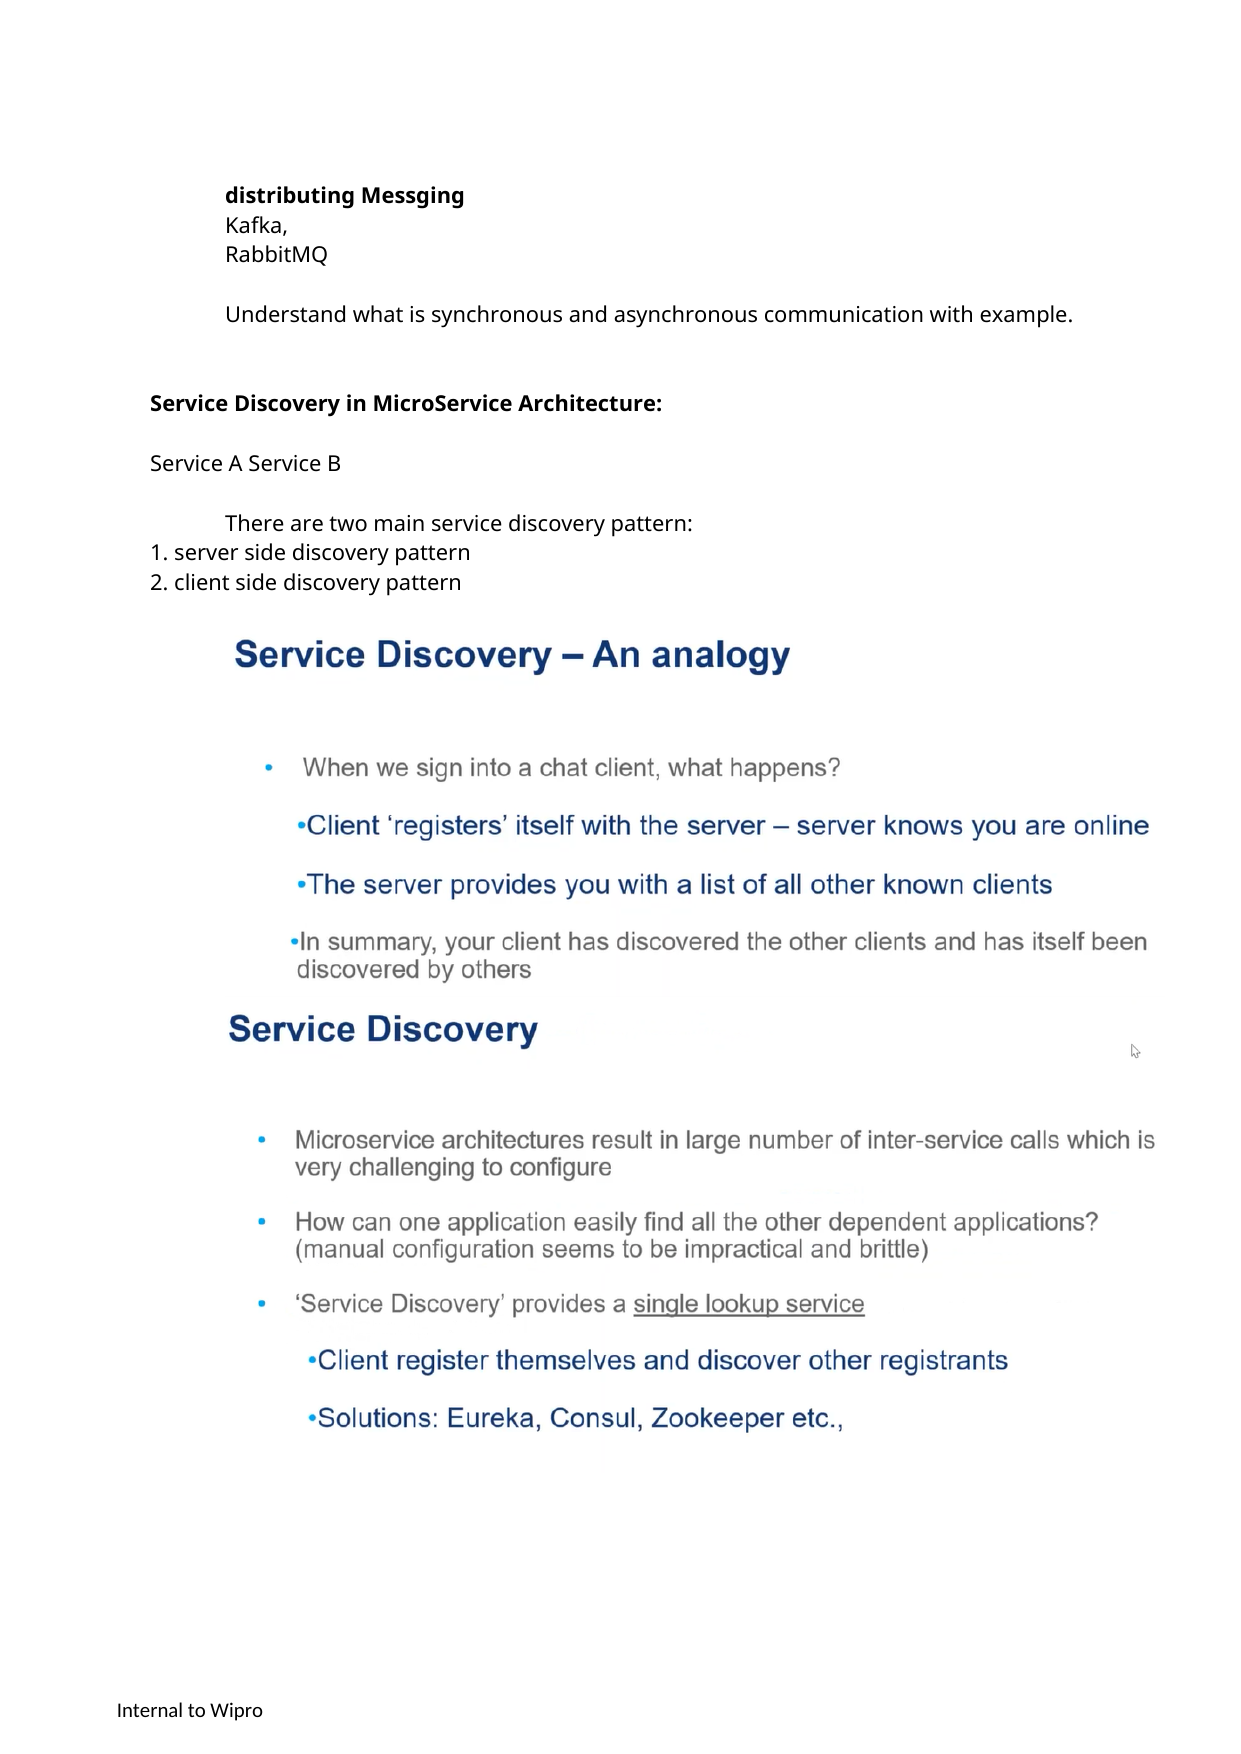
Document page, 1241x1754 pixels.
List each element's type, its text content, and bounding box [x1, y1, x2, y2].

text Service A Service B [150, 418, 1090, 478]
text Service Discovery in MicroService Architecture: [150, 358, 1090, 418]
text There are two main service discovery pattern: 1. server side discovery pattern 2. client side discovery pattern [150, 507, 1090, 597]
text Kafka, [150, 209, 1090, 239]
text RabbitMQ [150, 239, 1090, 269]
picture [225, 626, 1166, 1473]
text distributing Messging [150, 180, 1090, 209]
text Understand what is synchronous and asynchronous communication with example. [150, 299, 1090, 329]
